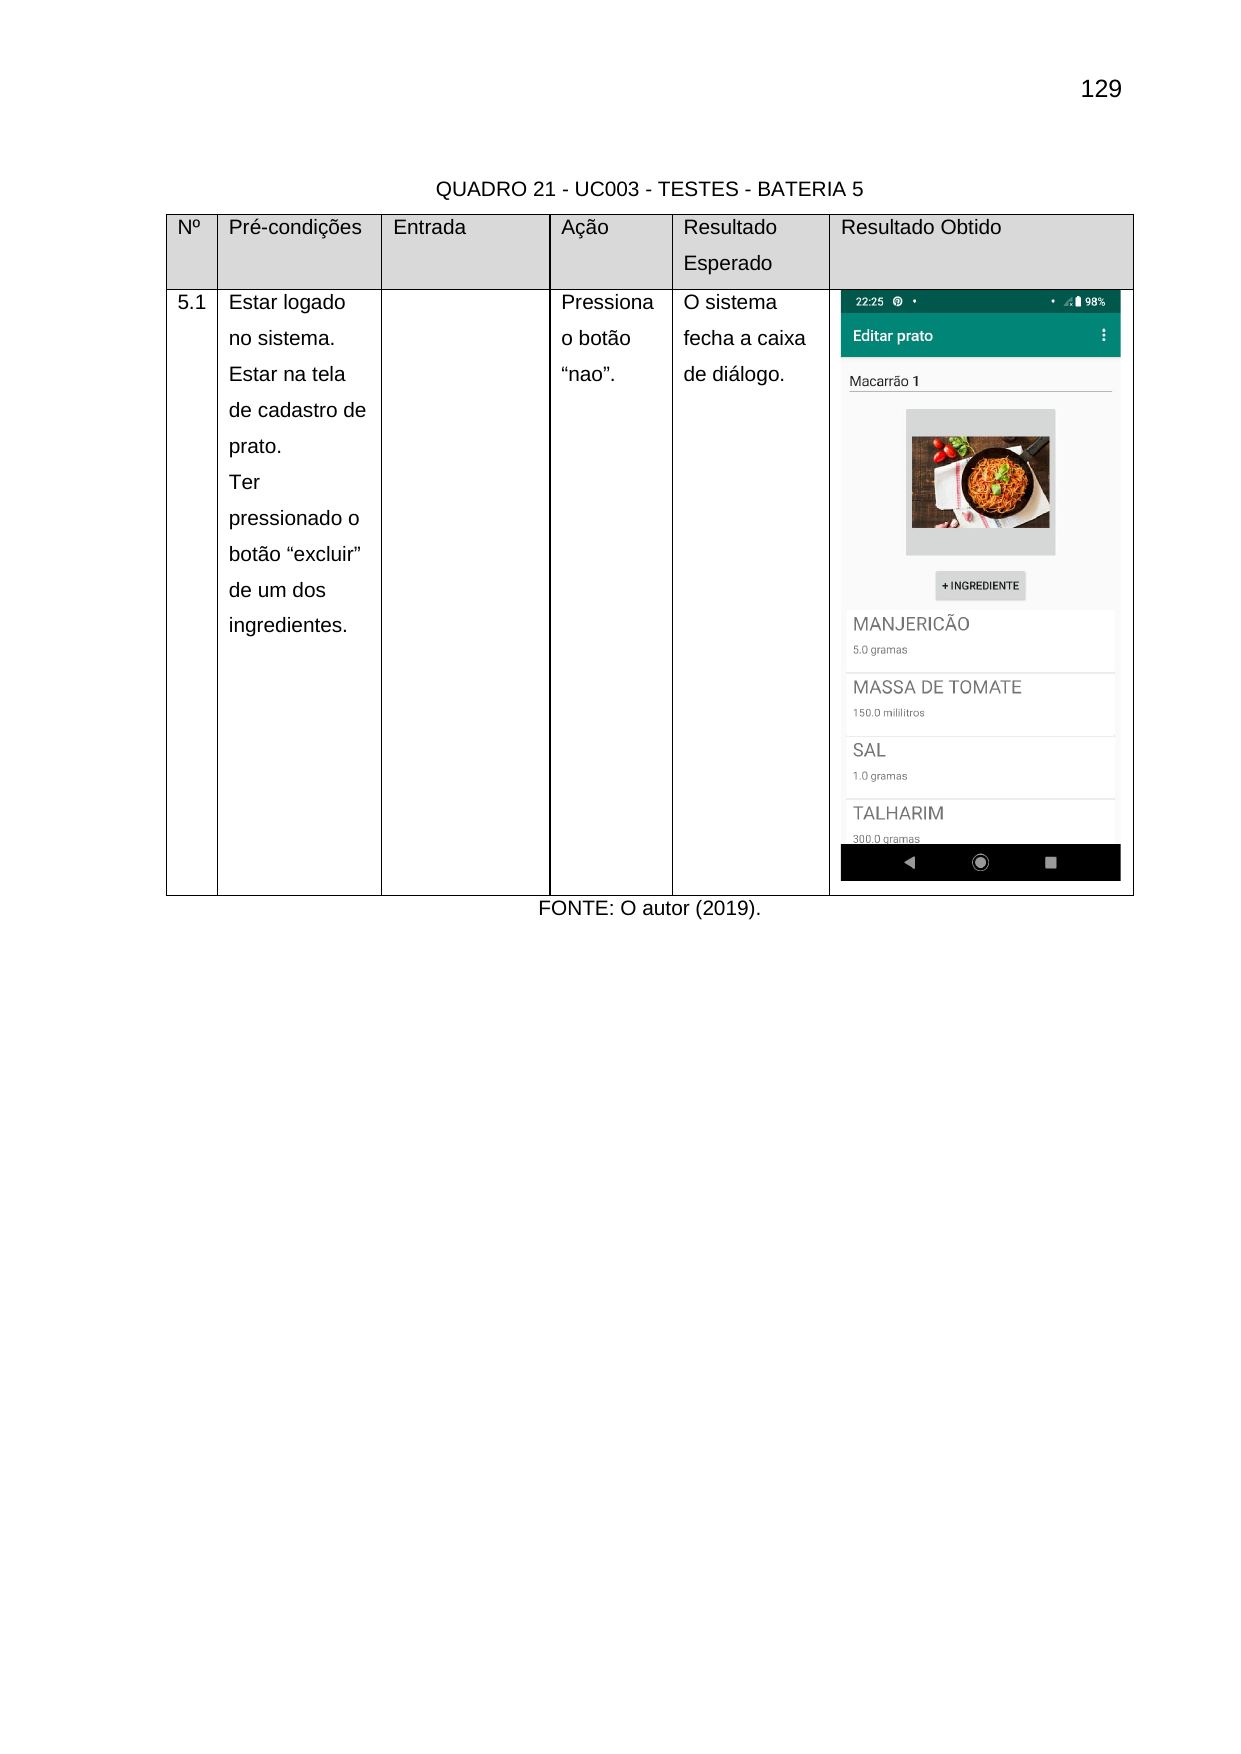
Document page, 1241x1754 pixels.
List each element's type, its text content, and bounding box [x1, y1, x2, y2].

table_cell 5.1 [167, 290, 217, 895]
table_header Pré-condições [218, 215, 381, 289]
table_cell [830, 290, 1133, 895]
text FONTE: O autor (2019). [177, 896, 1122, 920]
table_cell O sistema fecha a caixa de diálogo. [673, 290, 829, 895]
table_header Entrada [382, 215, 549, 289]
table_cell Pressiona o botão “nao”. [551, 290, 672, 895]
table_header Ação [551, 215, 672, 289]
text QUADRO 21 - UC003 - TESTES - BATERIA 5 [177, 177, 1122, 201]
table_cell [382, 290, 549, 895]
table_header Nº [167, 215, 217, 289]
table_header Resultado Esperado [673, 215, 829, 289]
table_header Resultado Obtido [830, 215, 1133, 289]
table_cell Estar logado no sistema. Estar na tela de cadastro de prato. Ter pressionado o botão “excluir” de um dos ingredientes. [218, 290, 381, 895]
picture [840, 290, 1121, 881]
